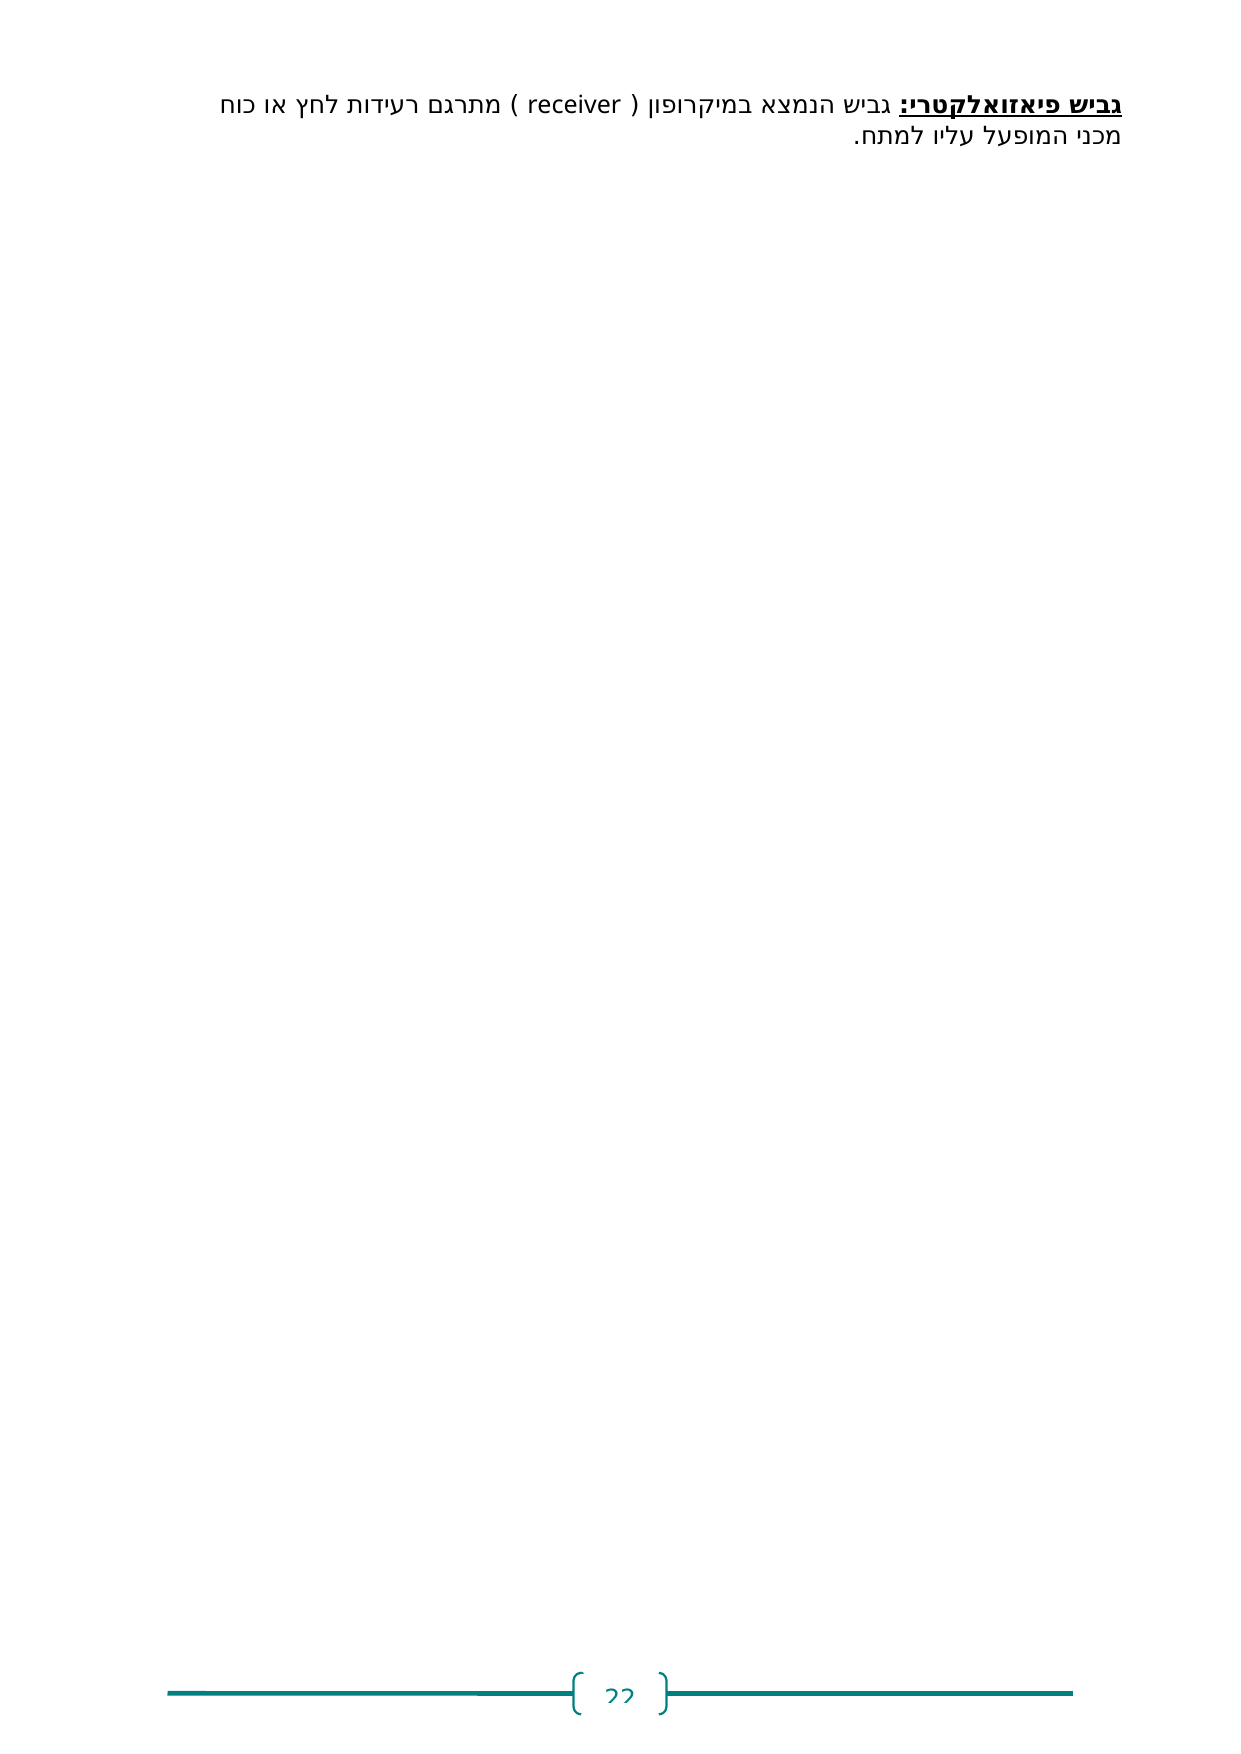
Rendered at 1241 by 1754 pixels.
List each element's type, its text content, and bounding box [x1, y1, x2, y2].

text מכני המופעל עליו למתח. [118, 121, 1122, 150]
text גביש פיאזואלקטרי: גביש הנמצא במיקרופון ( receiver ) מתרגם רעידות לחץ או כוח [118, 87, 1122, 121]
